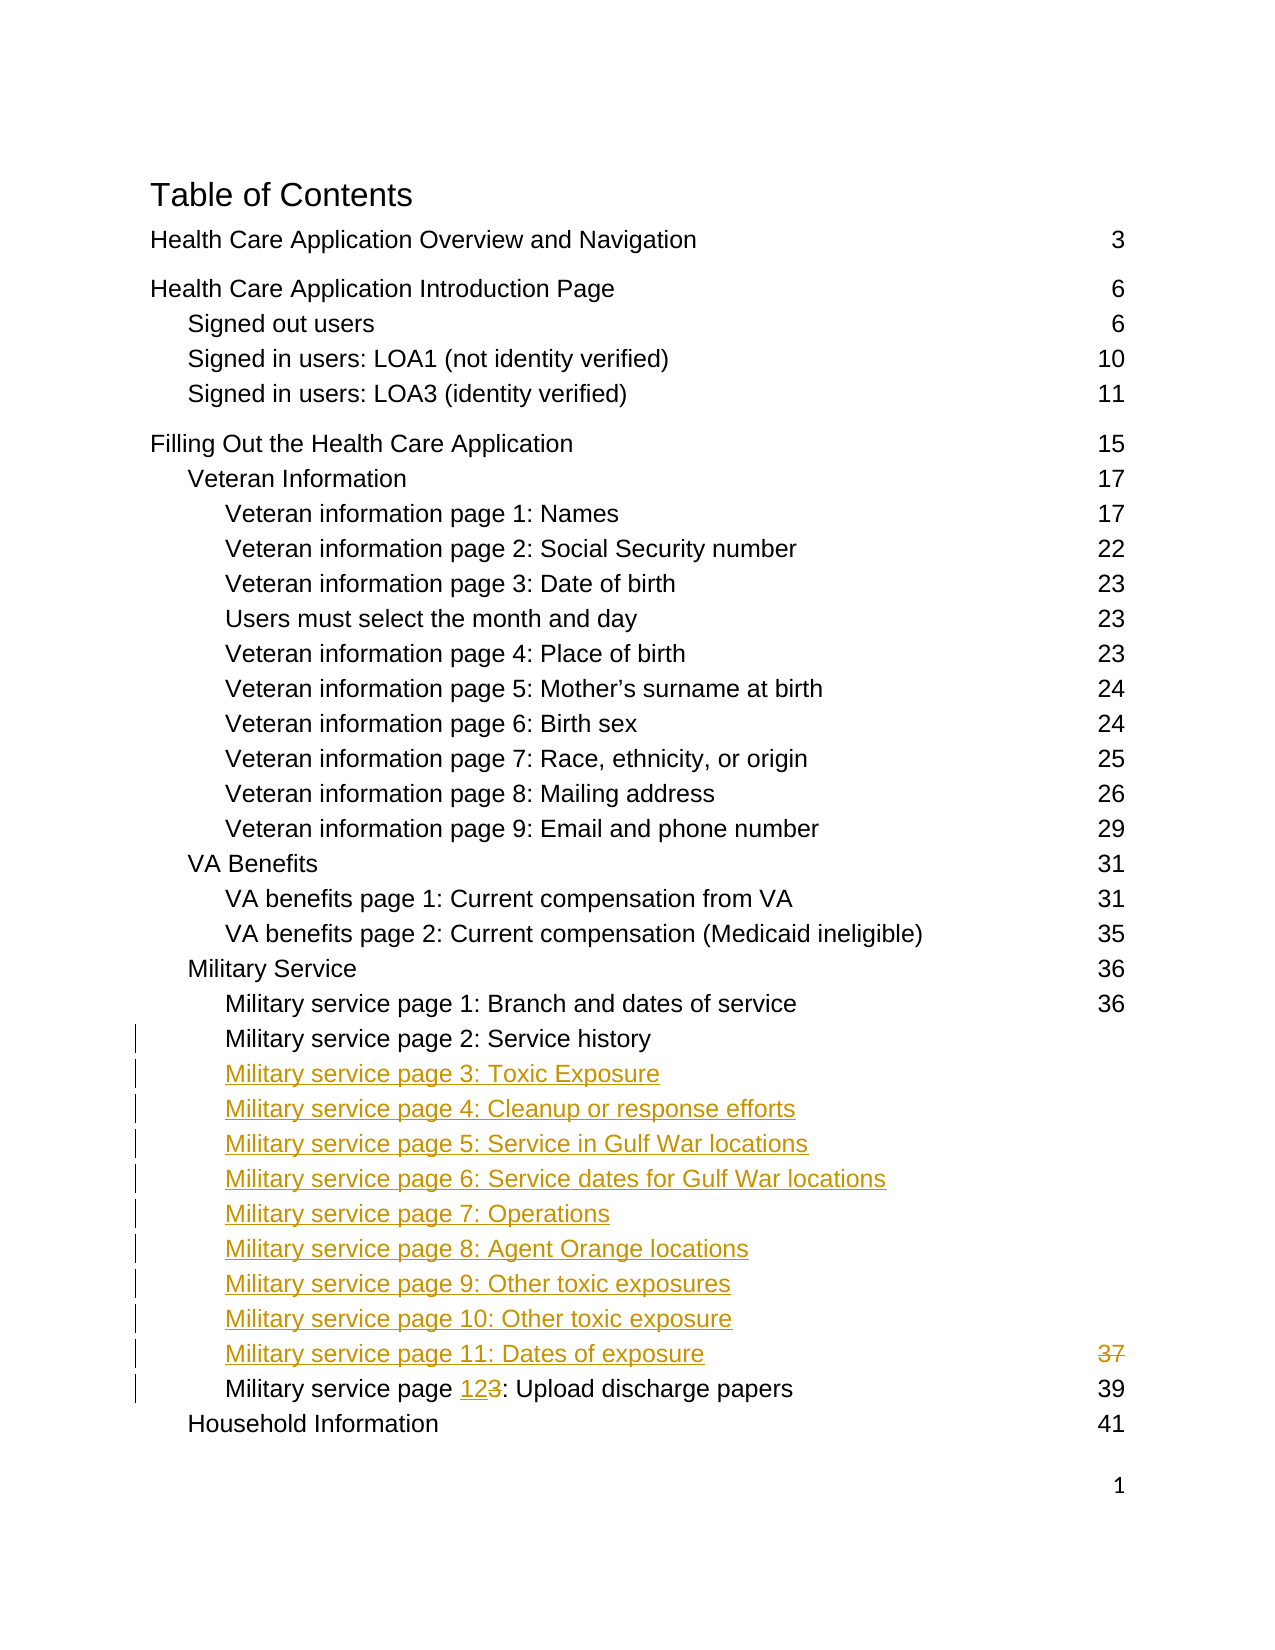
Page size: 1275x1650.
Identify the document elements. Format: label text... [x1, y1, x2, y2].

text Table of Contents [150, 175, 1125, 213]
